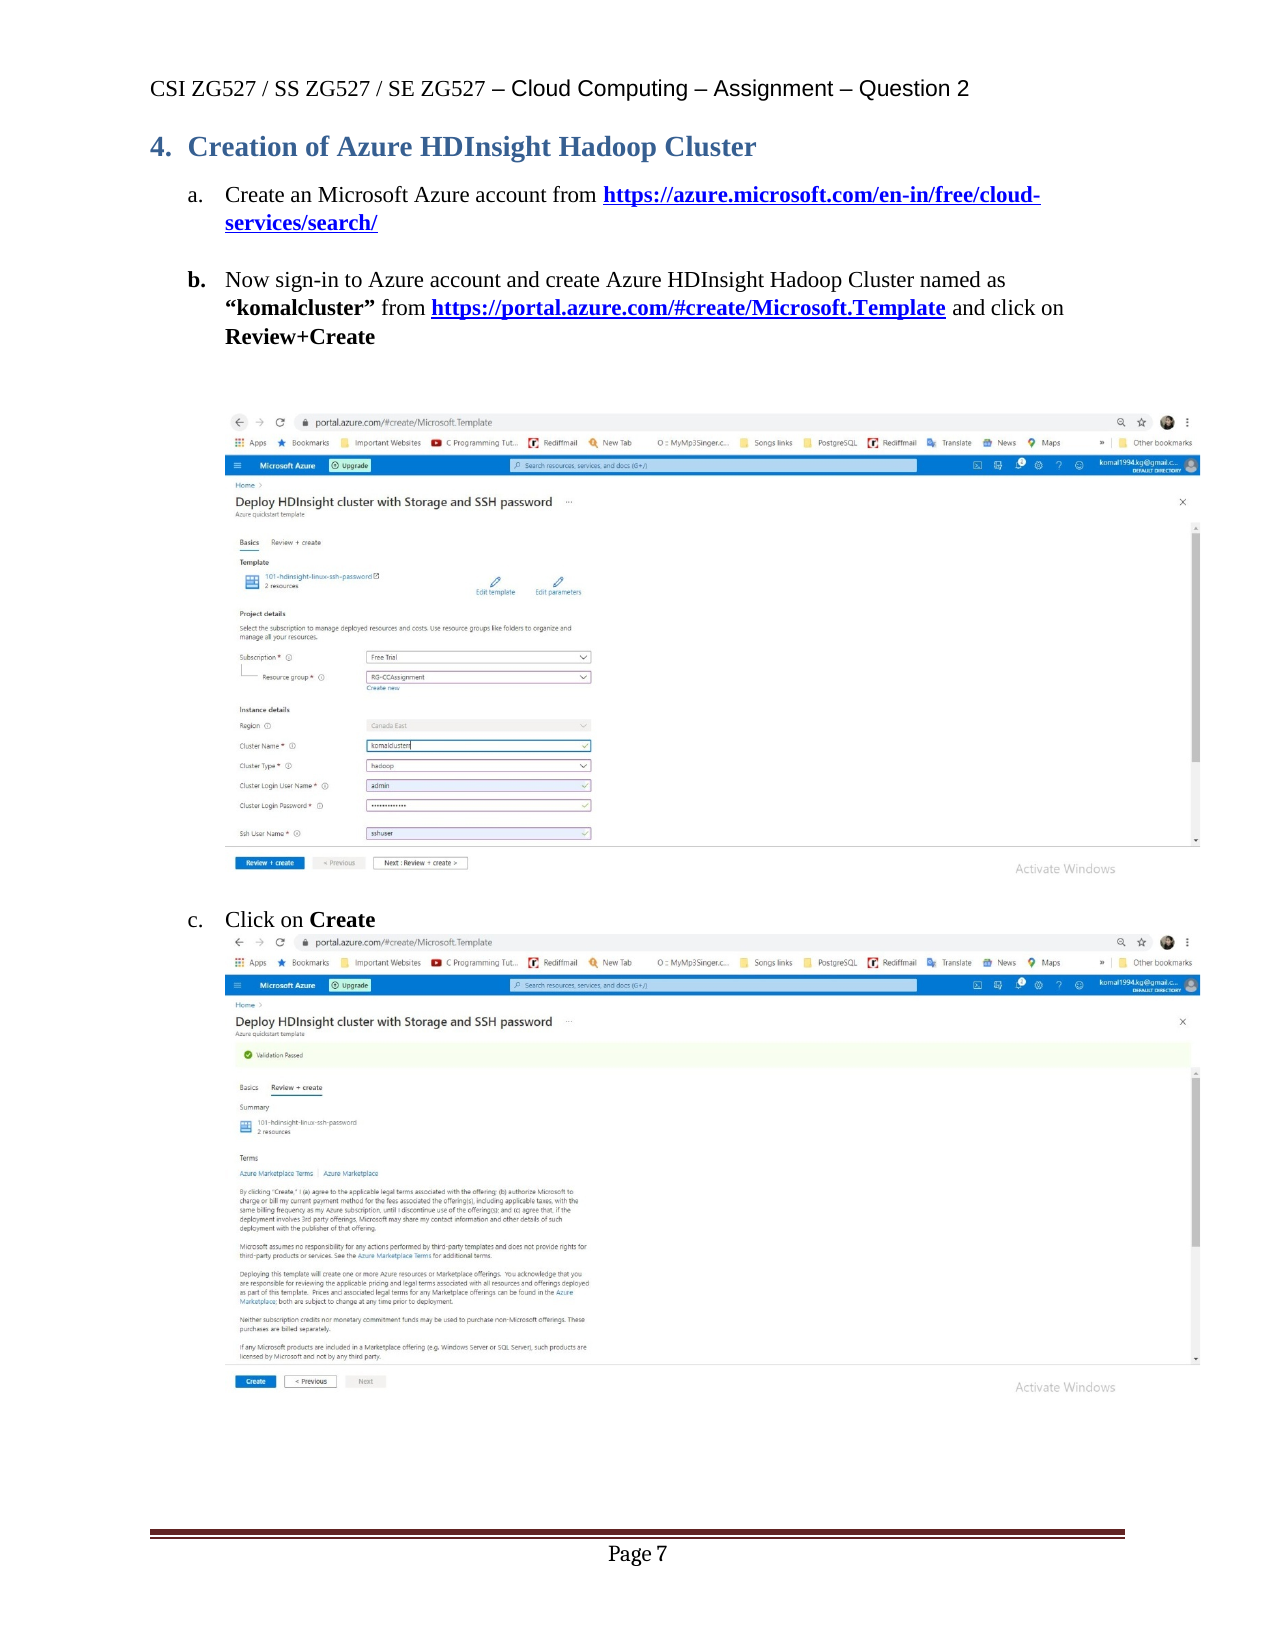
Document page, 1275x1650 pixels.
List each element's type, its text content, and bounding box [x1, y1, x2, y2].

list Create an Microsoft Azure account from https://azure.microsoft.com/en-in/free/cloud-services/search/ [187, 181, 1125, 235]
picture [225, 934, 1200, 1397]
list Click on Create [187, 906, 1125, 932]
list Now sign-in to Azure account and create Azure HDInsight Hadoop Cluster named as “komalcluster” from https://portal.azure.com/#create/Microsoft.Template and click on Review+Create [187, 266, 1125, 349]
subtitle Creation of Azure HDInsight Hadoop Cluster [150, 129, 1125, 163]
picture [225, 413, 1200, 876]
